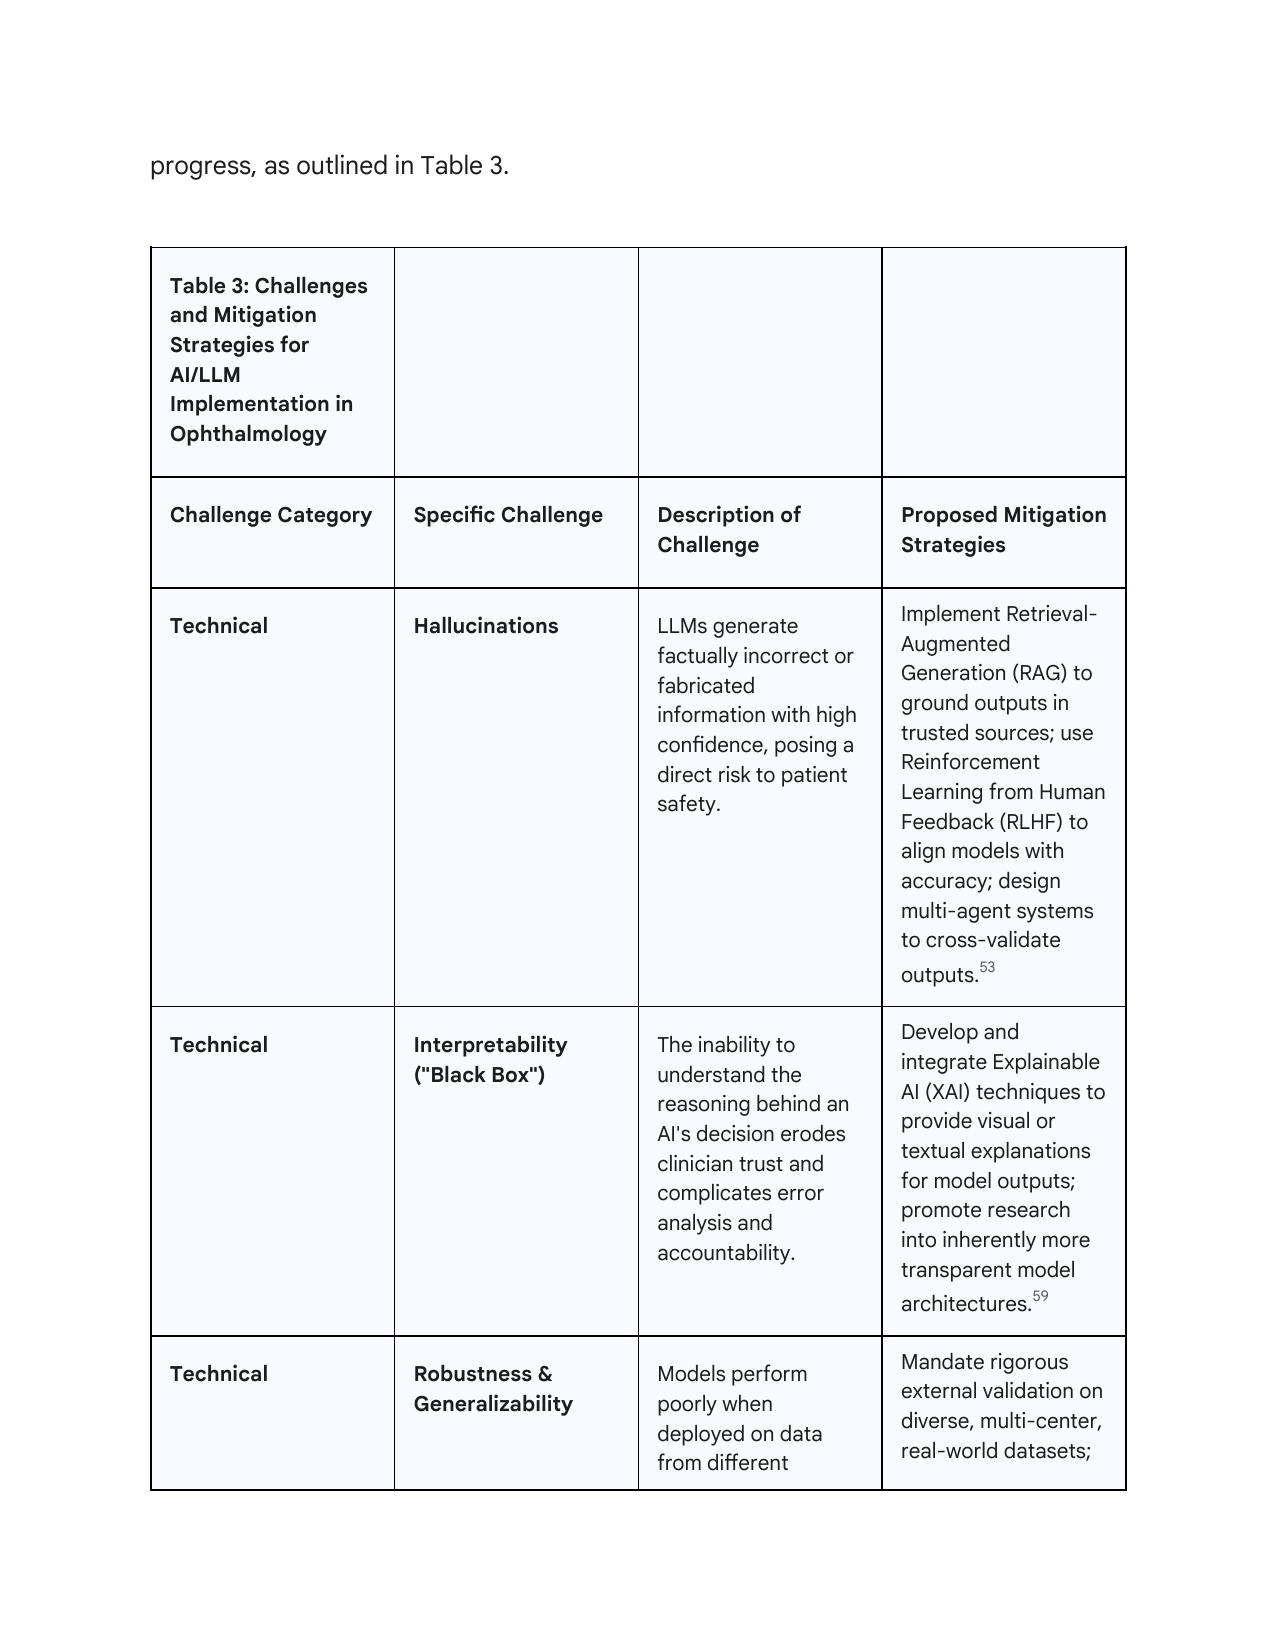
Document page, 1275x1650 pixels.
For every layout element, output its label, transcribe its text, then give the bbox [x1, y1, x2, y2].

table_cell Implement Retrieval-Augmented Generation (RAG) to ground outputs in trusted sources; use Reinforcement Learning from Human Feedback (RLHF) to align models with accuracy; design multi-agent systems to cross-validate outputs.53 [883, 589, 1125, 1006]
table_cell Technical [152, 1337, 394, 1489]
table_cell The inability to understand the reasoning behind an AI's decision erodes clinician trust and complicates error analysis and accountability. [639, 1007, 881, 1335]
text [150, 150, 1125, 181]
table_cell Specific Challenge [395, 478, 638, 587]
table_cell Develop and integrate Explainable AI (XAI) techniques to provide visual or textual explanations for model outputs; promote research into inherently more transparent model architectures.59 [883, 1007, 1125, 1335]
table_cell Technical [152, 1007, 394, 1335]
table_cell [883, 1337, 1125, 1489]
table_cell Description of Challenge [639, 478, 881, 587]
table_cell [395, 1337, 638, 1489]
table_cell Hallucinations [395, 589, 638, 1006]
table_cell LLMs generate factually incorrect or fabricated information with high confidence, posing a direct risk to patient safety. [639, 589, 881, 1006]
table_cell Challenge Category [152, 478, 394, 587]
table_cell Technical [152, 589, 394, 1006]
table_header [639, 248, 881, 476]
table_cell Interpretability ("Black Box") [395, 1007, 638, 1335]
table_header [395, 248, 638, 476]
table_header [883, 248, 1125, 476]
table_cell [639, 1337, 881, 1489]
table_cell Proposed Mitigation Strategies [883, 478, 1125, 587]
table_header Table 3: Challenges and Mitigation Strategies for AI/LLM Implementation in Ophthalmology [152, 248, 394, 476]
